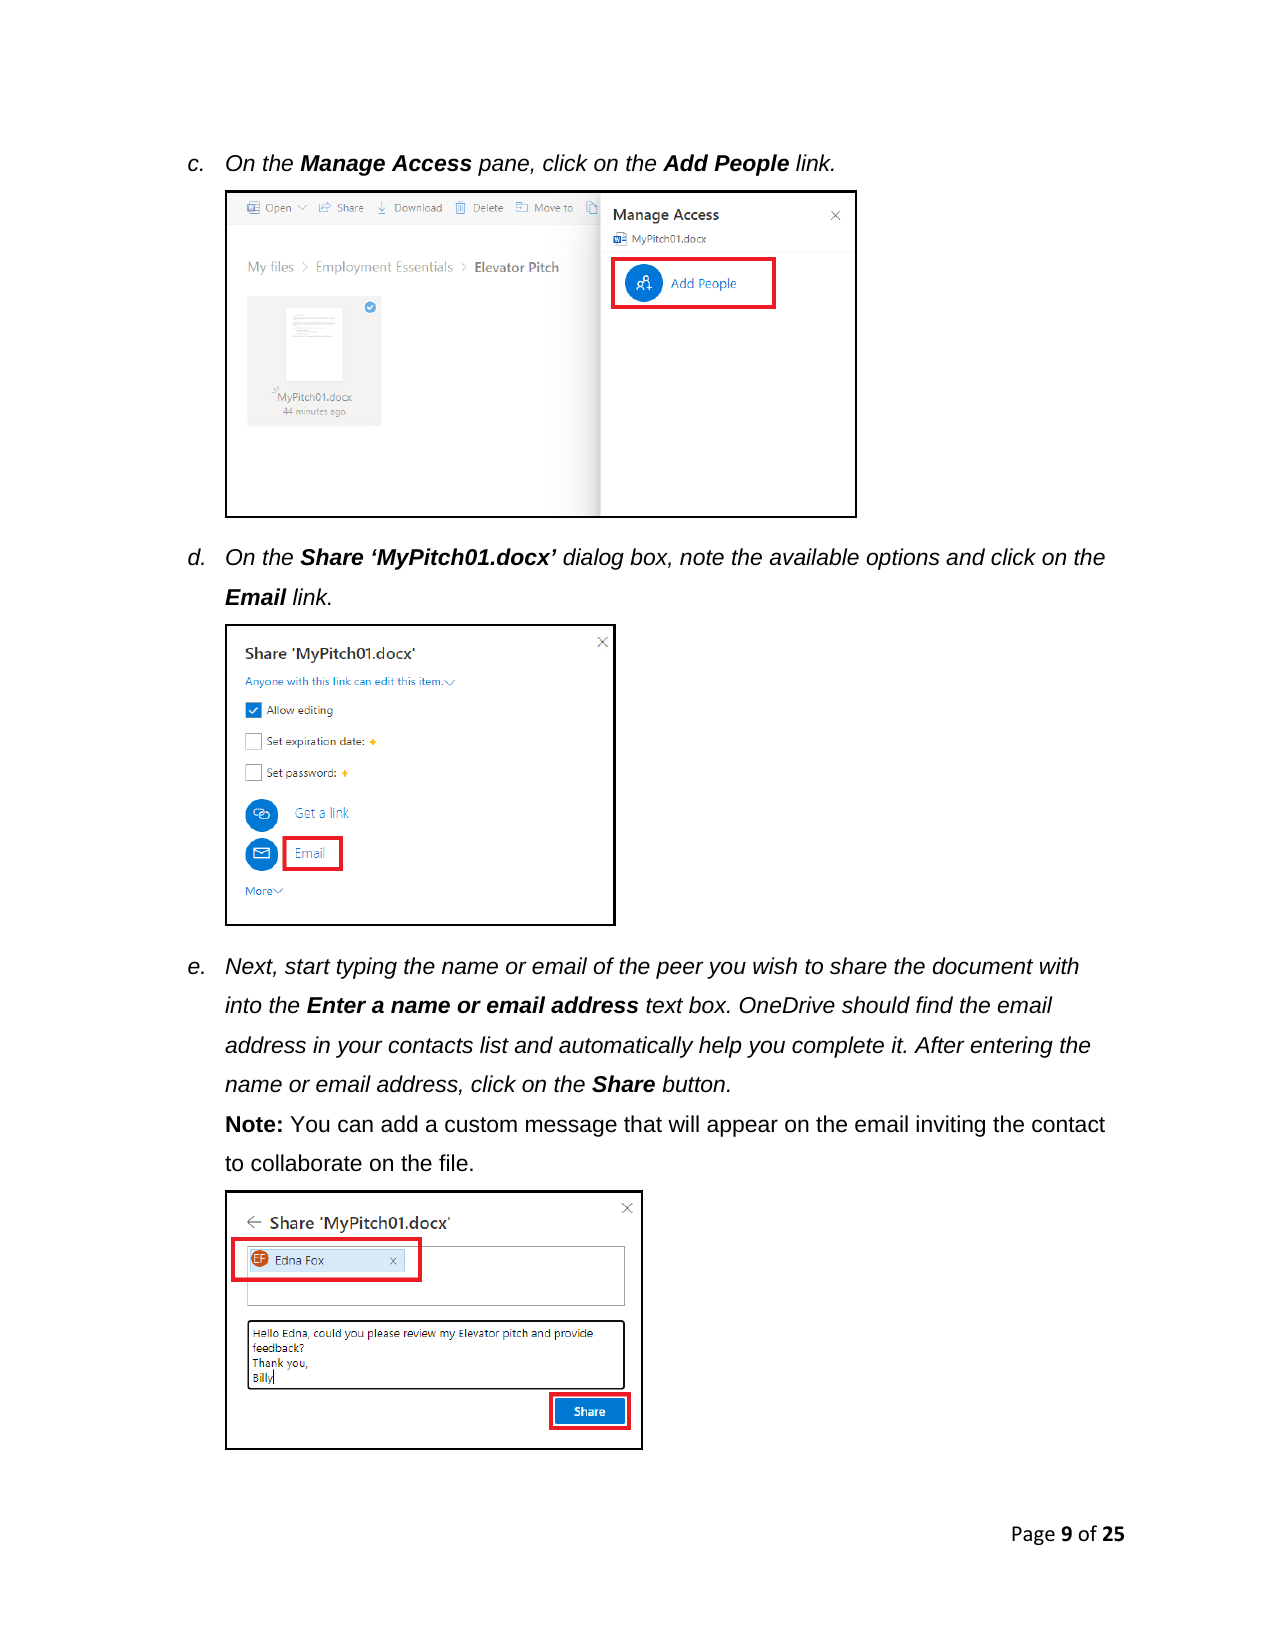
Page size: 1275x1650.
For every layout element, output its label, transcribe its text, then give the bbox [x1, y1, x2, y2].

picture [227, 1193, 641, 1448]
picture [227, 193, 855, 516]
picture [227, 626, 613, 924]
list Next, start typing the name or email of the peer you wish to share the document with into the Enter a name or email address text box. OneDrive should find the email address in your contacts list and automatically help you complete it. After entering the name or email address, click on the Share button. Note: You can add a custom message that will appear on the email inviting the contact to collaborate on the file. [187, 953, 1125, 1450]
